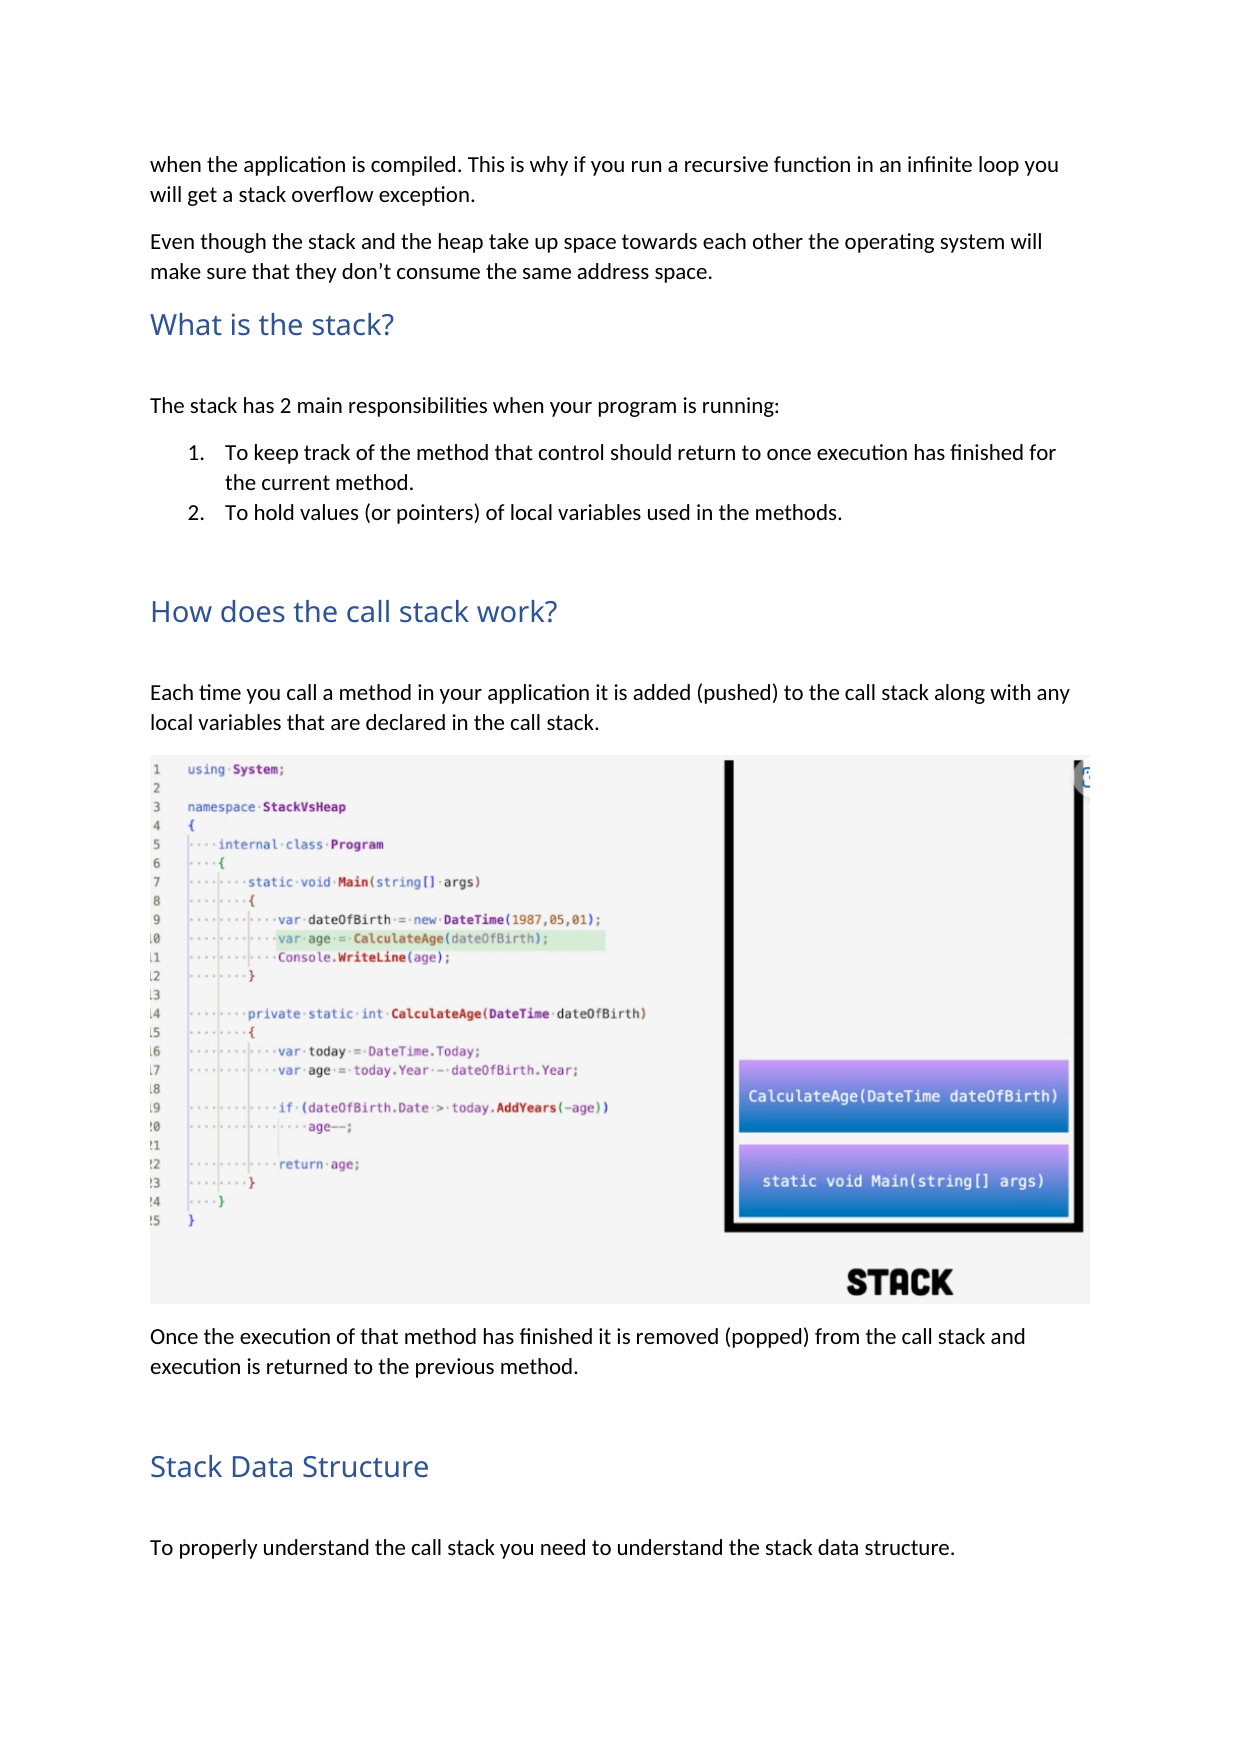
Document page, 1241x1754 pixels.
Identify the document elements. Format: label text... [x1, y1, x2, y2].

text The stack has 2 main responsibilities when your program is running: [150, 391, 1090, 419]
text Each time you call a method in your application it is added (pushed) to the call stack along with any local variables that are declared in the call stack. [150, 678, 1090, 737]
list To keep track of the method that control should return to once execution has finished for the current method. [187, 438, 1090, 496]
text To properly understand the call stack you need to understand the stack data structure. [150, 1533, 1090, 1561]
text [150, 150, 1090, 208]
text Once the execution of that method has finished it is removed (popped) from the call stack and execution is returned to the previous method. [150, 1322, 1090, 1380]
list To hold values (or pointers) of local variables used in the methods. [187, 498, 1090, 526]
subtitle Stack Data Structure [150, 1446, 1090, 1486]
text Even though the stack and the heap take up space towards each other the operating system will make sure that they don’t consume the same address space. [150, 227, 1090, 285]
subtitle How does the call stack work? [150, 592, 1090, 631]
picture [150, 755, 1091, 1304]
subtitle What is the stack? [150, 304, 1090, 344]
